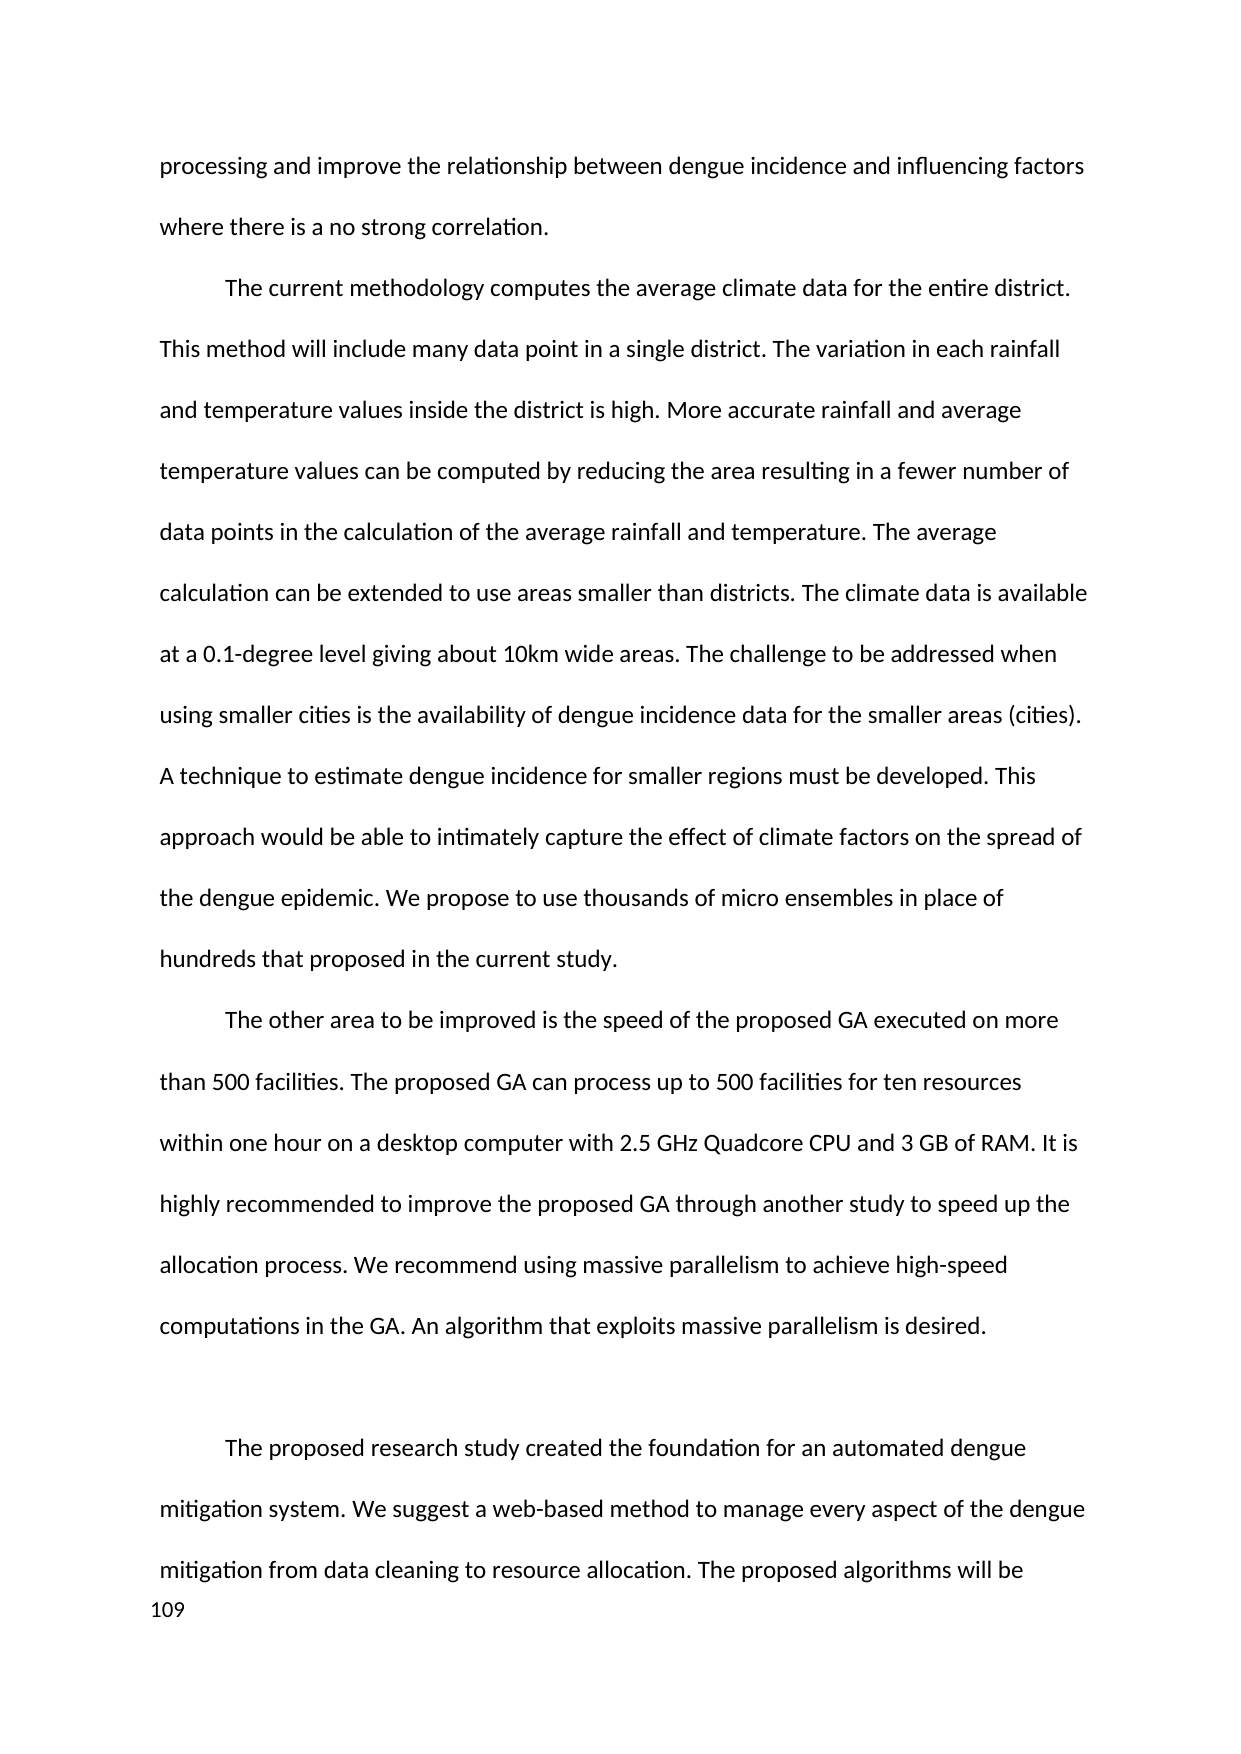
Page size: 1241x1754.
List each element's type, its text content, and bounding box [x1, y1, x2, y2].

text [159, 1432, 1090, 1584]
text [159, 150, 1090, 242]
text The other area to be improved is the speed of the proposed GA executed on more than 500 facilities. The proposed GA can process up to 500 facilities for ten resources within one hour on a desktop computer with 2.5 GHz Quadcore CPU and 3 GB of RAM. It is highly recommended to improve the proposed GA through another study to speed up the allocation process. We recommend using massive parallelism to achieve high-speed computations in the GA. An algorithm that exploits massive parallelism is desired. [159, 1004, 1090, 1340]
text The current methodology computes the average climate data for the entire district. This method will include many data point in a single district. The variation in each rainfall and temperature values inside the district is high. More accurate rainfall and average temperature values can be computed by reducing the area resulting in a fewer number of data points in the calculation of the average rainfall and temperature. The average calculation can be extended to use areas smaller than districts. The climate data is available at a 0.1-degree level giving about 10km wide areas. The challenge to be addressed when using smaller cities is the availability of dengue incidence data for the smaller areas (cities). A technique to estimate dengue incidence for smaller regions must be developed. This approach would be able to intimately capture the effect of climate factors on the spread of the dengue epidemic. We propose to use thousands of micro ensembles in place of hundreds that proposed in the current study. [159, 272, 1090, 974]
